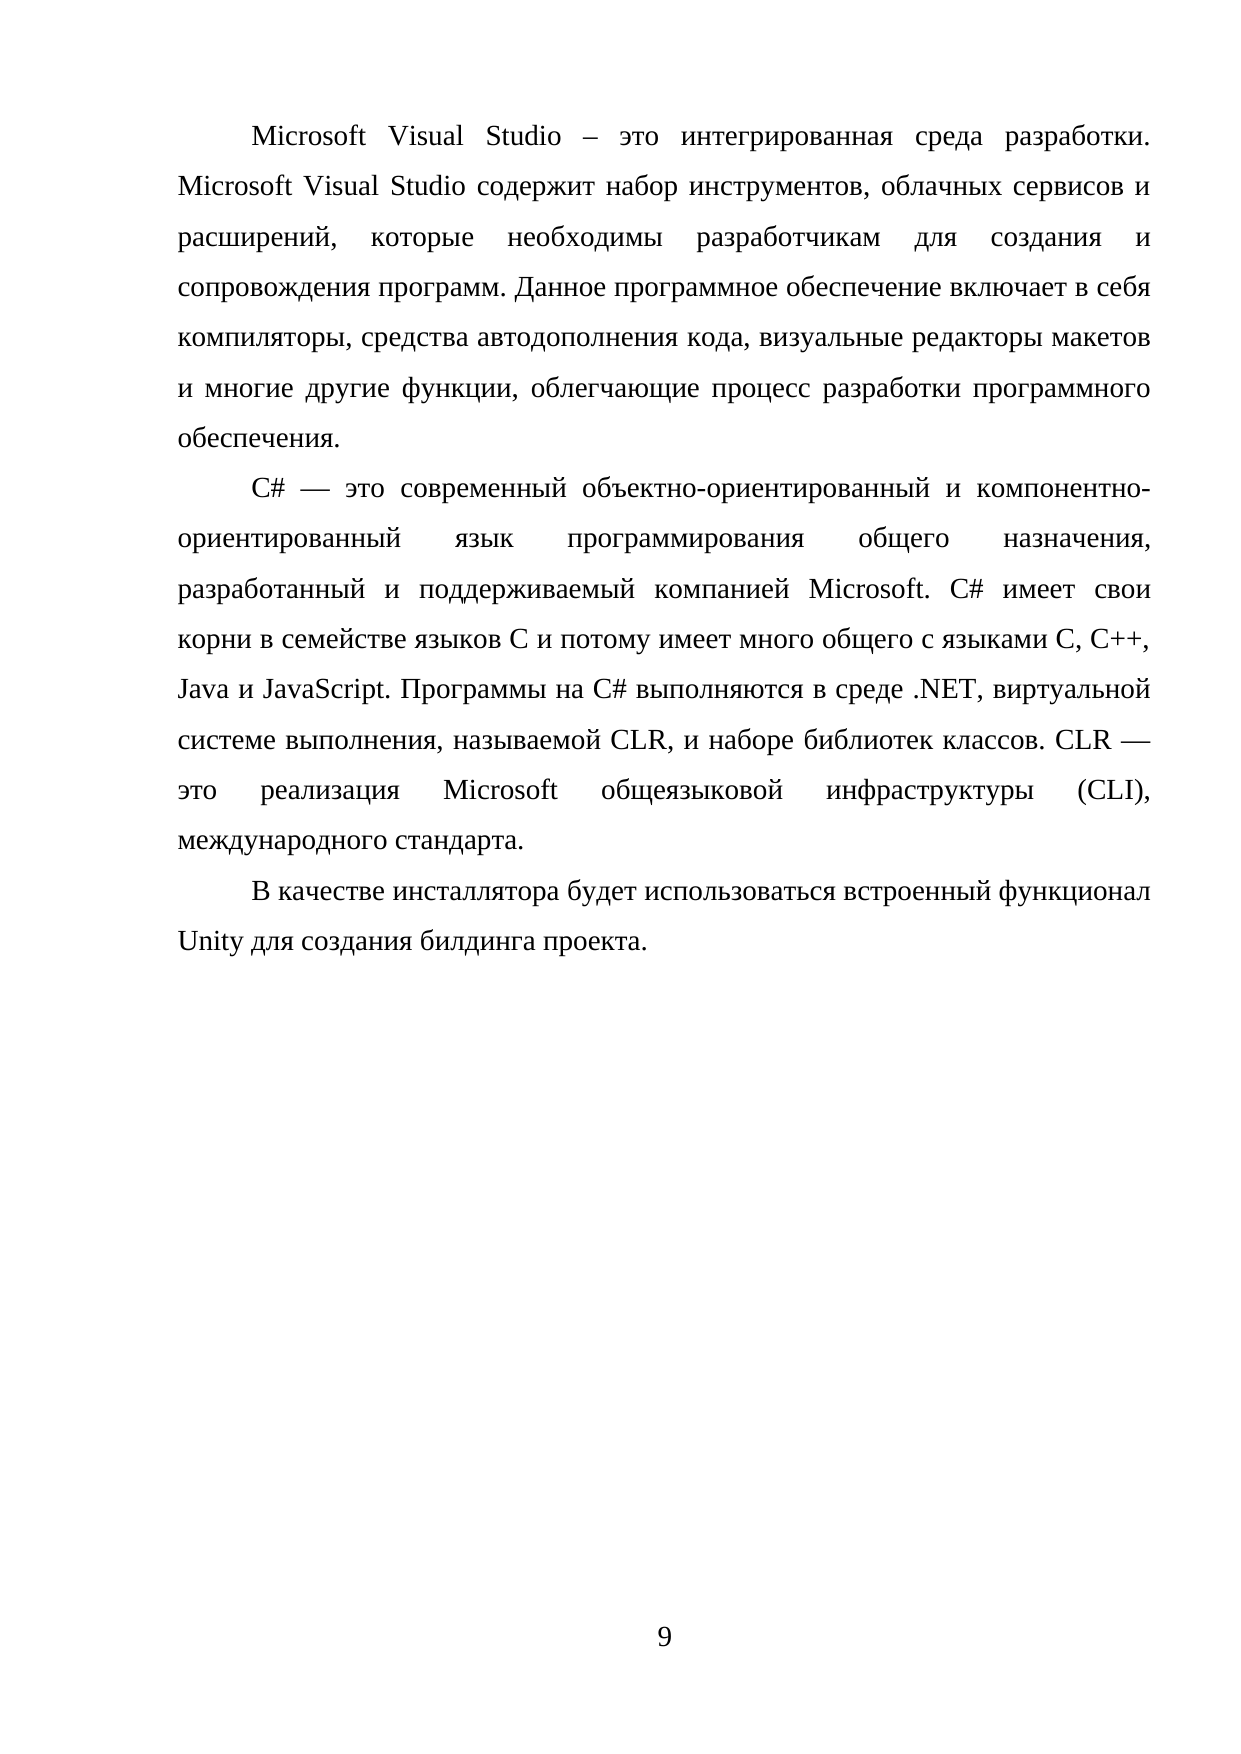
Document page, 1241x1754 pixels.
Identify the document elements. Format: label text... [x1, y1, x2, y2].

text C# — это современный объектно-ориентированный и компонентно-ориентированный язык программирования общего назначения, разработанный и поддерживаемый компанией Microsoft. С# имеет свои корни в семействе языков C и потому имеет много общего с языками C, C++, Java и JavaScript. Программы на C# выполняются в среде .NET, виртуальной системе выполнения, называемой CLR, и наборе библиотек классов. CLR — это реализация Microsoft общеязыковой инфраструктуры (CLI), международного стандарта. [177, 470, 1152, 856]
text Microsoft Visual Studio – это интегрированная среда разработки. Microsoft Visual Studio содержит набор инструментов, облачных сервисов и расширений, которые необходимы разработчикам для создания и сопровождения программ. Данное программное обеспечение включает в себя компиляторы, средства автодополнения кода, визуальные редакторы макетов и многие другие функции, облегчающие процесс разработки программного обеспечения. [177, 118, 1152, 453]
text В качестве инсталлятора будет использоваться встроенный функционал Unity для создания билдинга проекта. [177, 873, 1152, 957]
